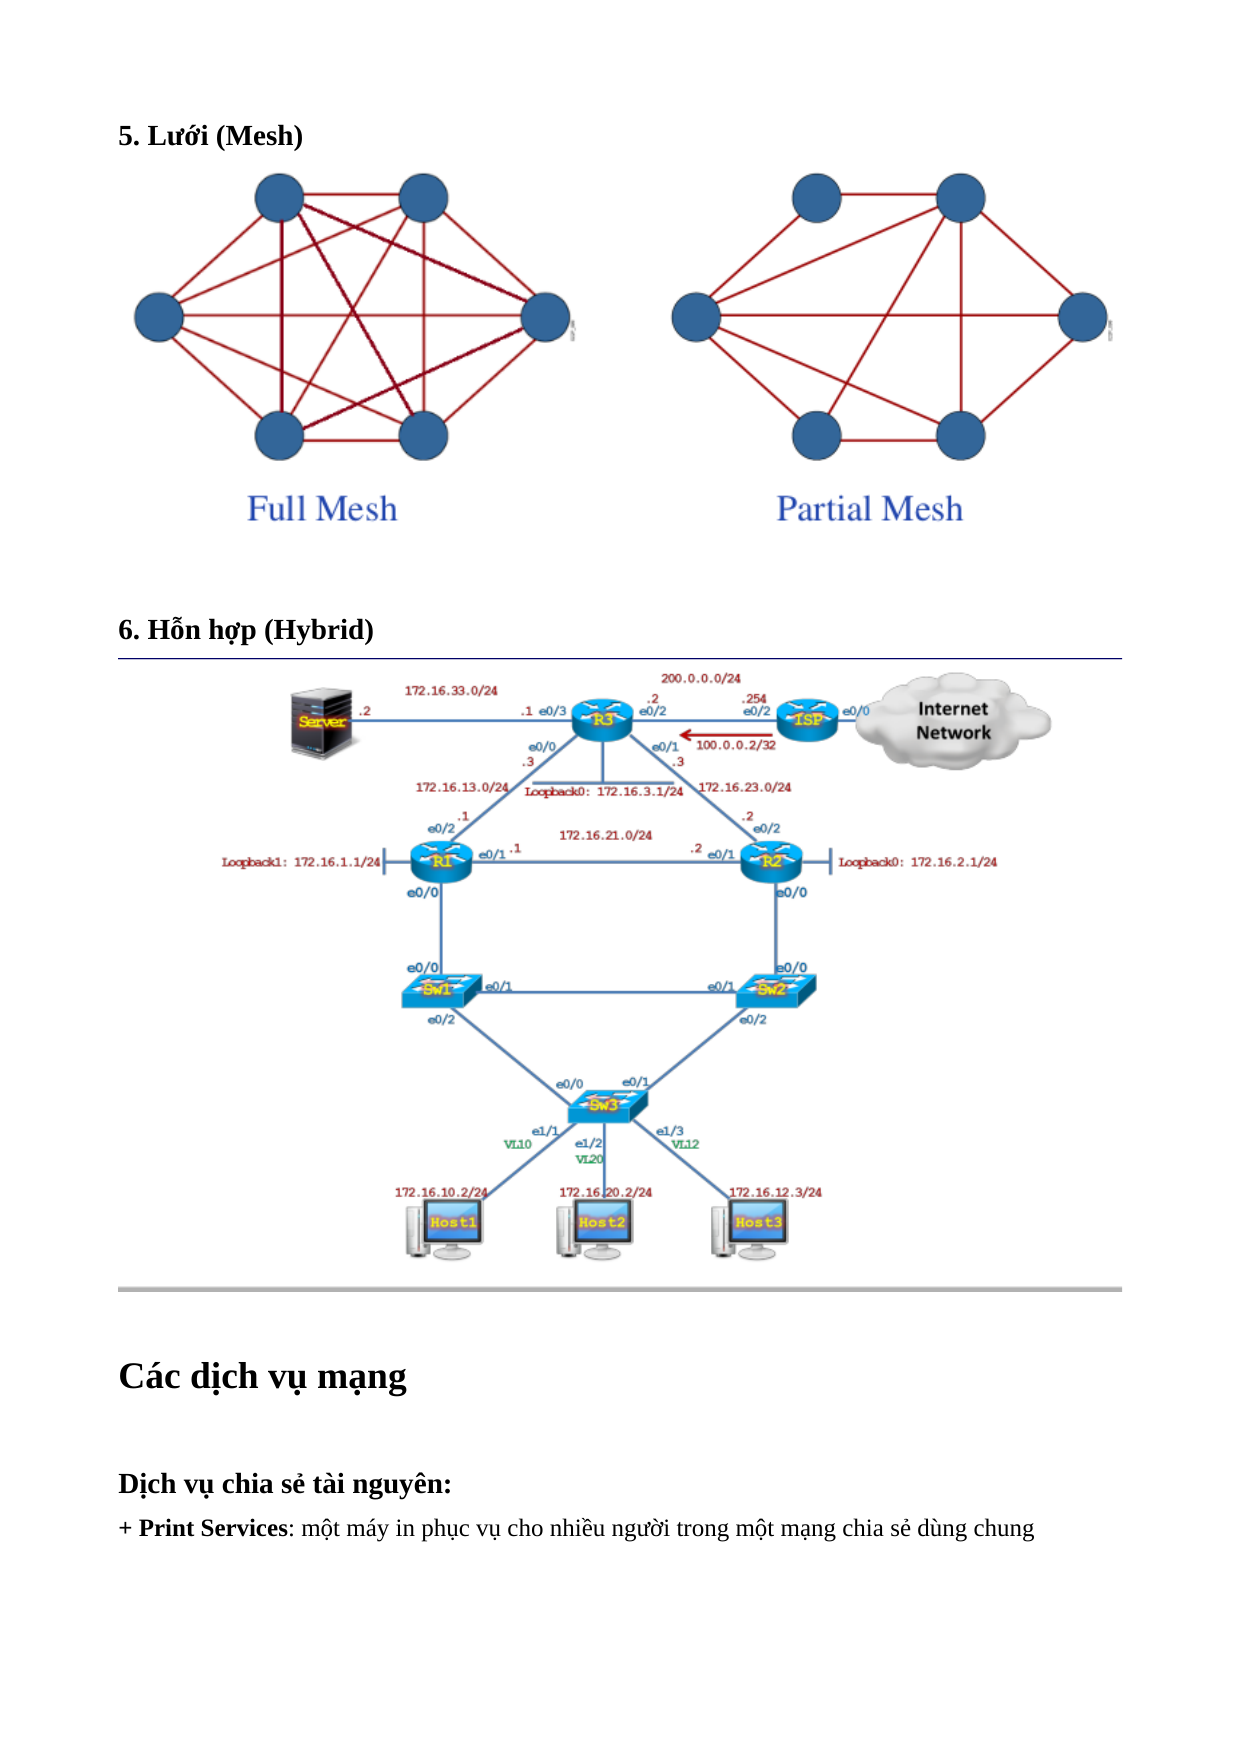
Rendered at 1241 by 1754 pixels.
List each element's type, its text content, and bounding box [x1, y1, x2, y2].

picture [118, 168, 1123, 528]
subtitle Dịch vụ chia sẻ tài nguyên: [118, 1467, 1122, 1500]
picture [118, 658, 1123, 1292]
subtitle 5. Lưới (Mesh) [118, 118, 1122, 152]
text + Print Services: một máy in phục vụ cho nhiều người trong một mạng chia sẻ dùng chung [118, 1513, 1122, 1541]
subtitle Các dịch vụ mạng [118, 1353, 1122, 1396]
subtitle 6. Hỗn hợp (Hybrid) [118, 612, 1122, 646]
